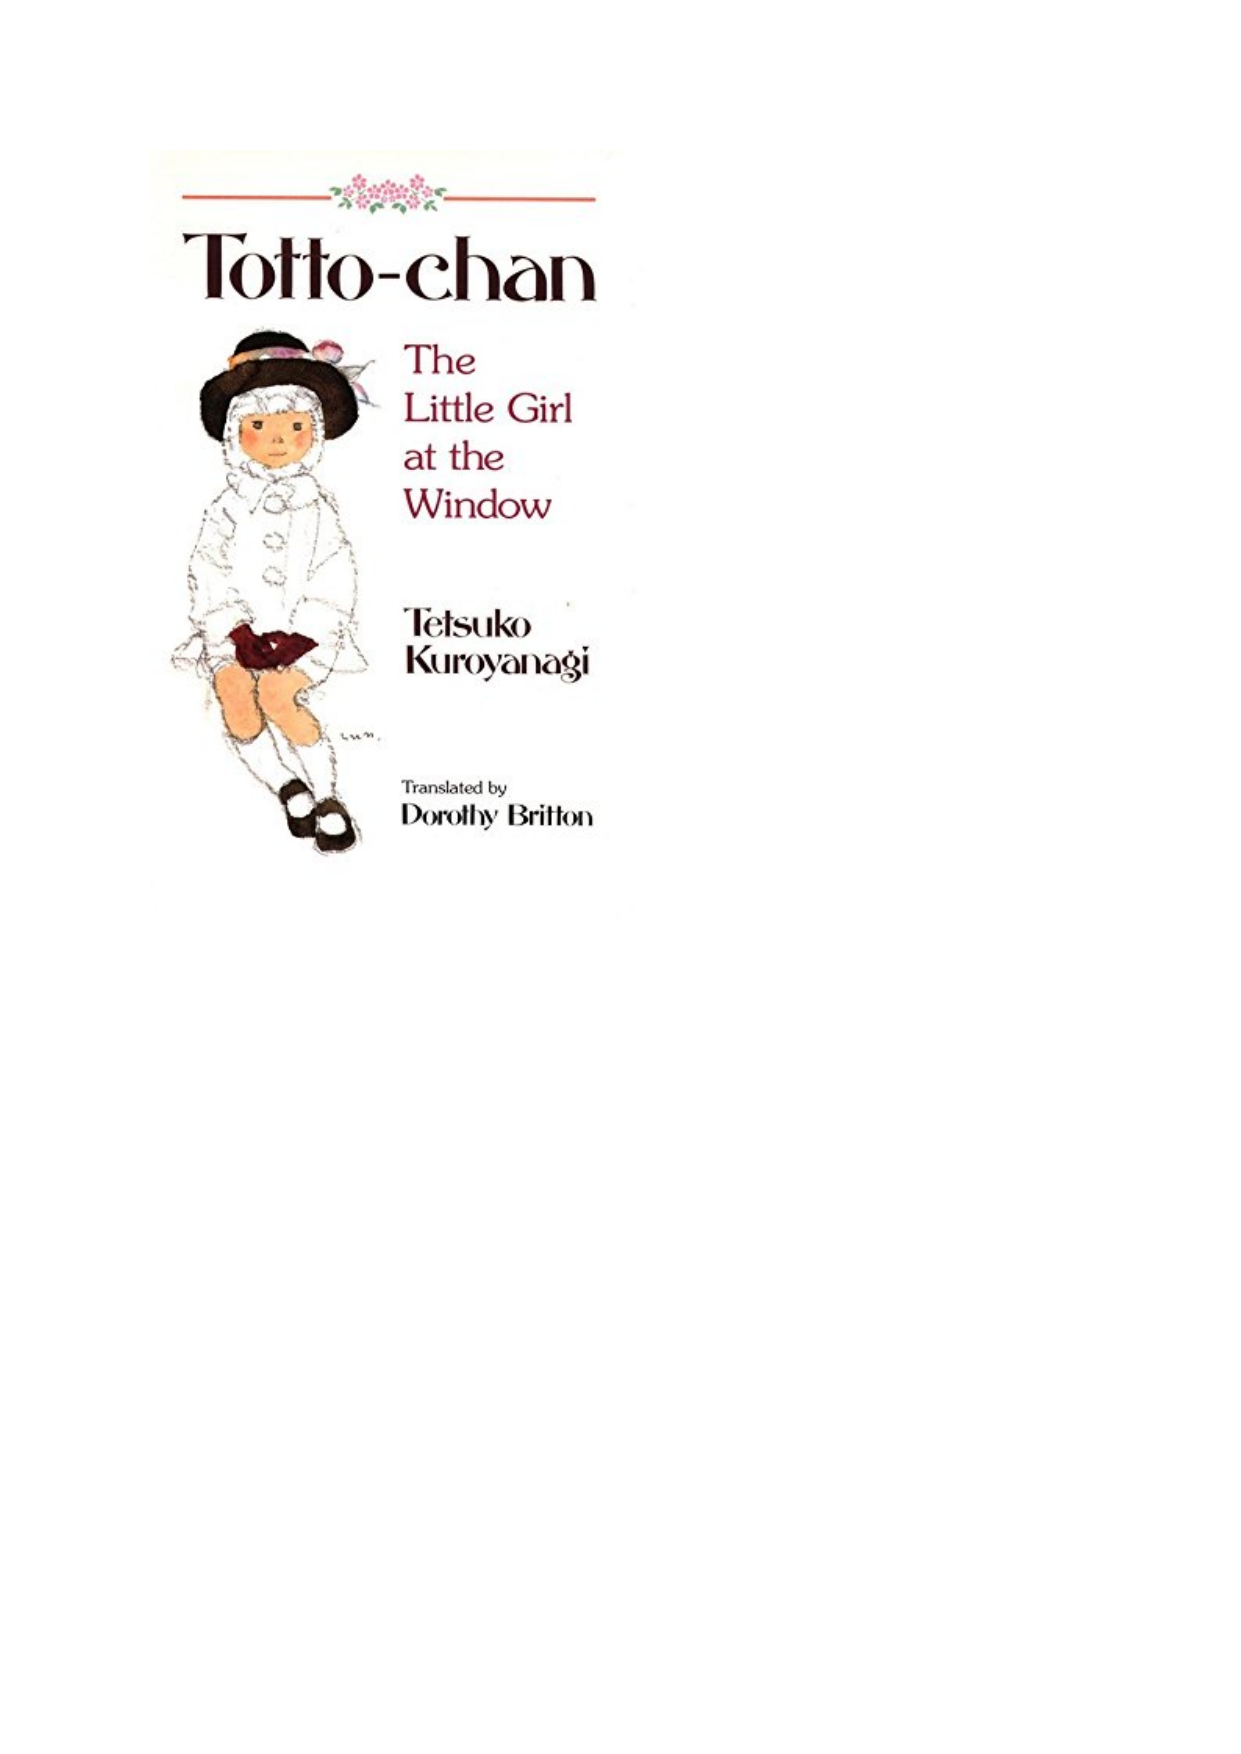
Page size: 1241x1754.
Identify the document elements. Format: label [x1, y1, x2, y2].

picture [150, 150, 644, 932]
